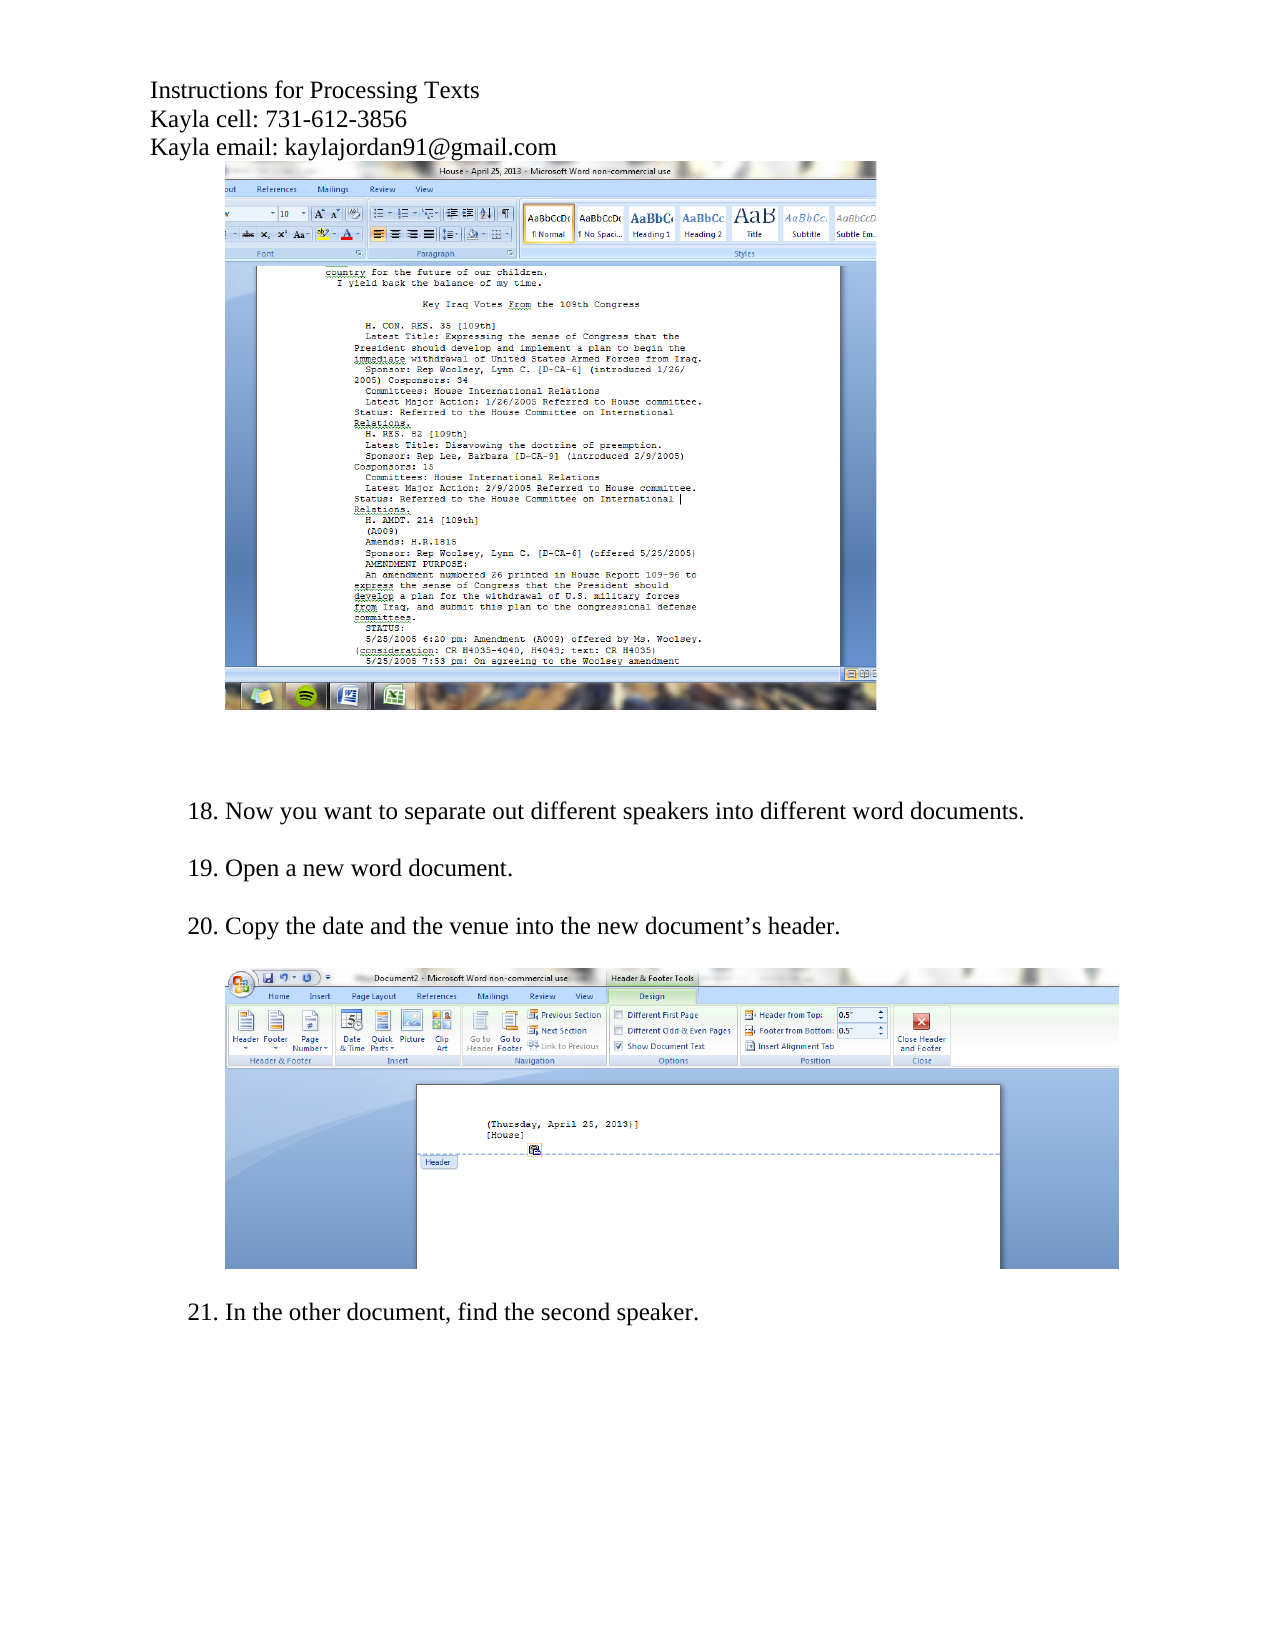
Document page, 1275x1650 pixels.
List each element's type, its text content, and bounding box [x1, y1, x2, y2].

list Open a new word document. [187, 853, 1125, 882]
picture [225, 968, 1119, 1269]
list Now you want to separate out different speakers into different word documents. [187, 796, 1125, 825]
list In the other document, find the second speaker. [187, 1297, 1125, 1326]
list Copy the date and the venue into the new document’s header. [187, 911, 1125, 940]
picture [225, 161, 877, 710]
